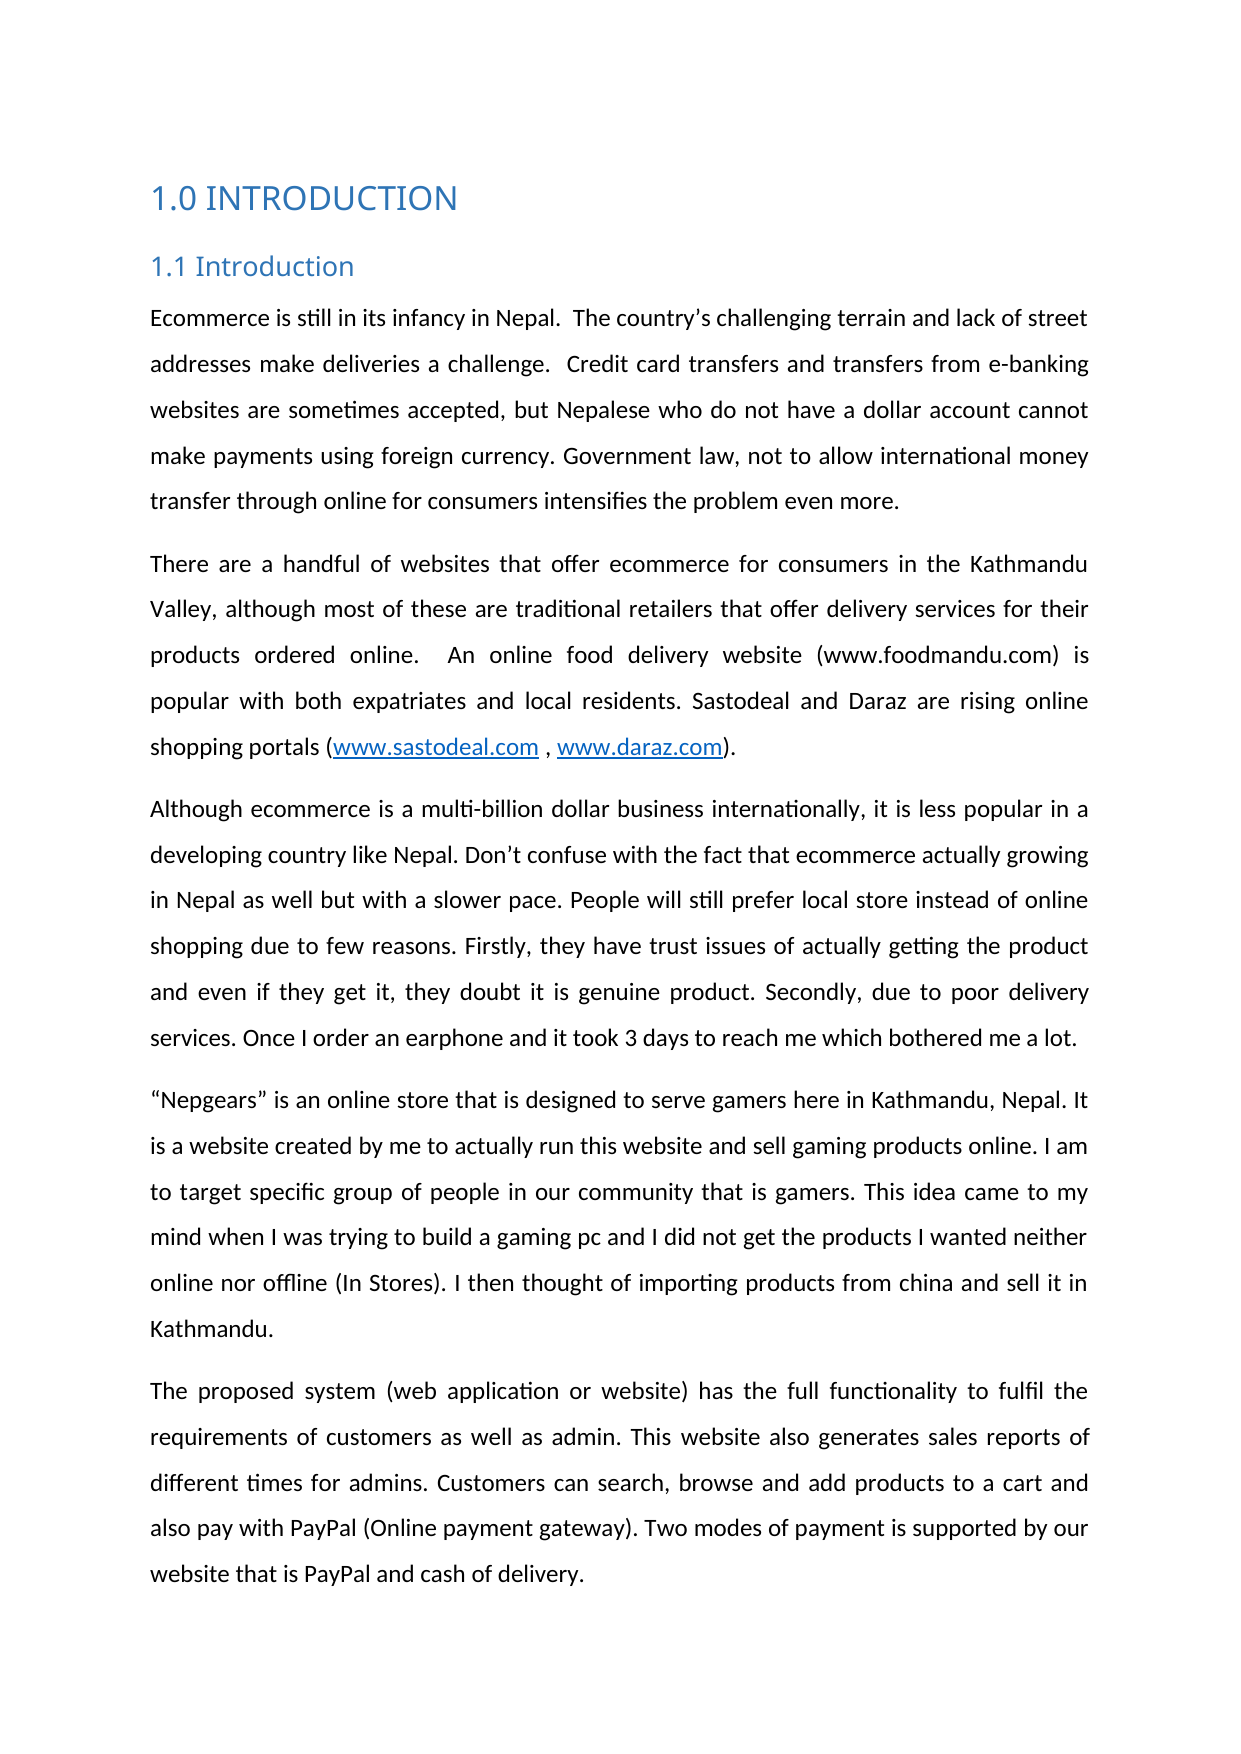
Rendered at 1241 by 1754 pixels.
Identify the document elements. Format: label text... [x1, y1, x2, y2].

text The proposed system (web application or website) has the full functionality to fulfil the requirements of customers as well as admin. This website also generates sales reports of different times for admins. Customers can search, browse and add products to a cart and also pay with PayPal (Online payment gateway). Two modes of payment is supported by our website that is PayPal and cash of delivery. [150, 1375, 1090, 1589]
subtitle 1.1 Introduction [150, 247, 1090, 284]
text “Nepgears” is an online store that is designed to serve gamers here in Kathmandu, Nepal. It is a website created by me to actually run this website and sell gaming products online. I am to target specific group of people in our community that is gamers. This idea came to my mind when I was trying to build a gaming pc and I did not get the products I wanted neither online nor offline (In Stores). I then thought of importing products from china and sell it in Kathmandu. [150, 1084, 1090, 1343]
subtitle 1.0 INTRODUCTION [150, 175, 1090, 220]
text Ecommerce is still in its infancy in Nepal. The country’s challenging terrain and lack of street addresses make deliveries a challenge. Credit card transfers and transfers from e-banking websites are sometimes accepted, but Nepalese who do not have a dollar account cannot make payments using foreign currency. Government law, not to allow international money transfer through online for consumers intensifies the problem even more. [150, 303, 1090, 516]
text There are a handful of websites that offer ecommerce for consumers in the Kathmandu Valley, although most of these are traditional retailers that offer delivery services for their products ordered online. An online food delivery website (www.foodmandu.com) is popular with both expatriates and local residents. Sastodeal and Daraz are rising online shopping portals (www.sastodeal.com , www.daraz.com). [150, 548, 1090, 761]
text Although ecommerce is a multi-billion dollar business internationally, it is less popular in a developing country like Nepal. Don’t confuse with the fact that ecommerce actually growing in Nepal as well but with a slower pace. People will still prefer local store instead of online shopping due to few reasons. Firstly, they have trust issues of actually getting the product and even if they get it, they doubt it is genuine product. Secondly, due to poor delivery services. Once I order an earphone and it took 3 days to reach me which bothered me a lot. [150, 793, 1090, 1052]
